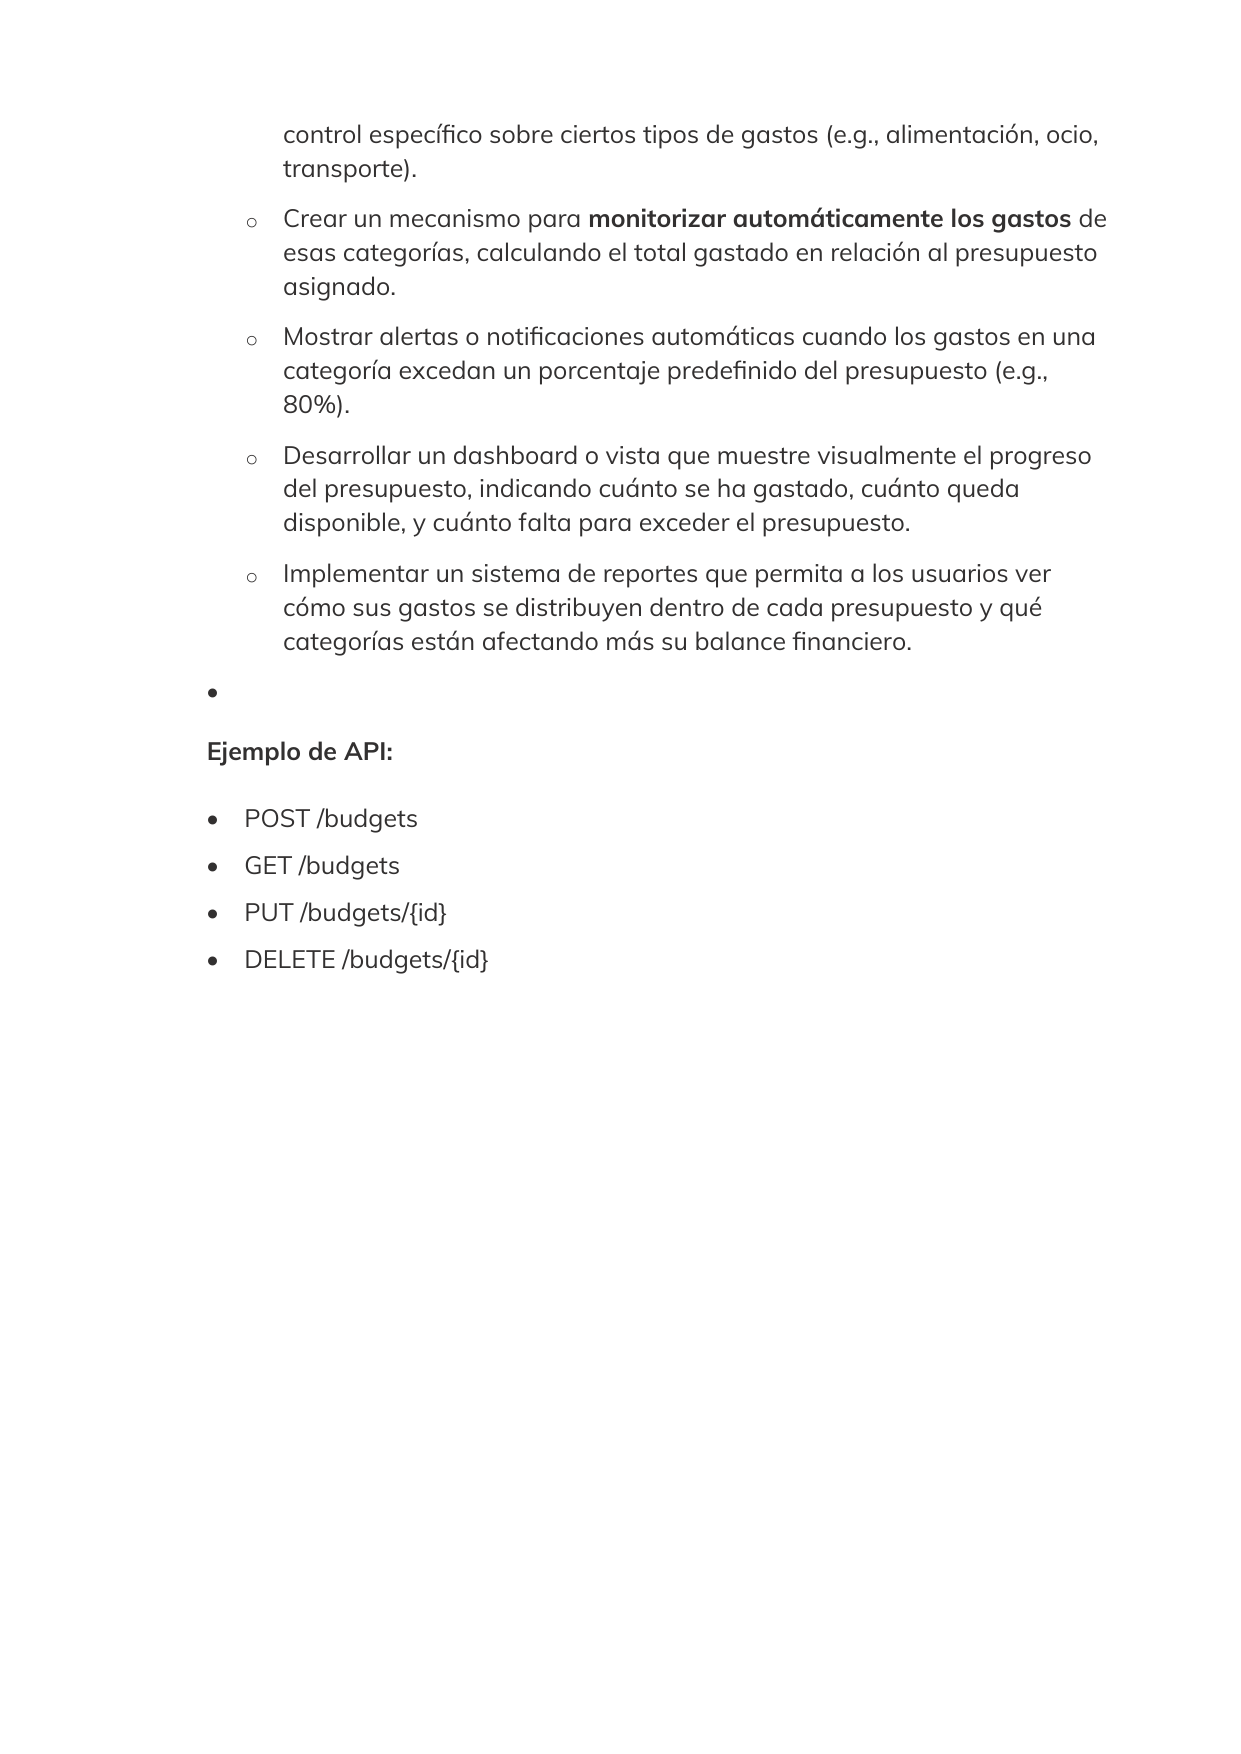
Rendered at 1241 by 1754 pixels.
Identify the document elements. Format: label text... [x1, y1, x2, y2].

text Ejemplo de API: [133, 735, 1107, 766]
list POST /budgets [207, 803, 1107, 834]
list Implementar un sistema de reportes que permita a los usuarios ver cómo sus gastos se distribuyen dentro de cada presupuesto y qué categorías están afectando más su balance financiero. [245, 557, 1107, 656]
list PUT /budgets/{id} [207, 897, 1107, 928]
list Mostrar alertas o notificaciones automáticas cuando los gastos en una categoría excedan un porcentaje predefinido del presupuesto (e.g., 80%). [245, 321, 1107, 420]
list DELETE /budgets/{id} [207, 944, 1107, 975]
list GET /budgets [207, 850, 1107, 881]
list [245, 118, 1107, 183]
list Desarrollar un dashboard o vista que muestre visualmente el progreso del presupuesto, indicando cuánto se ha gastado, cuánto queda disponible, y cuánto falta para exceder el presupuesto. [245, 439, 1107, 538]
list Crear un mecanismo para monitorizar automáticamente los gastos de esas categorías, calculando el total gastado en relación al presupuesto asignado. [245, 202, 1107, 302]
